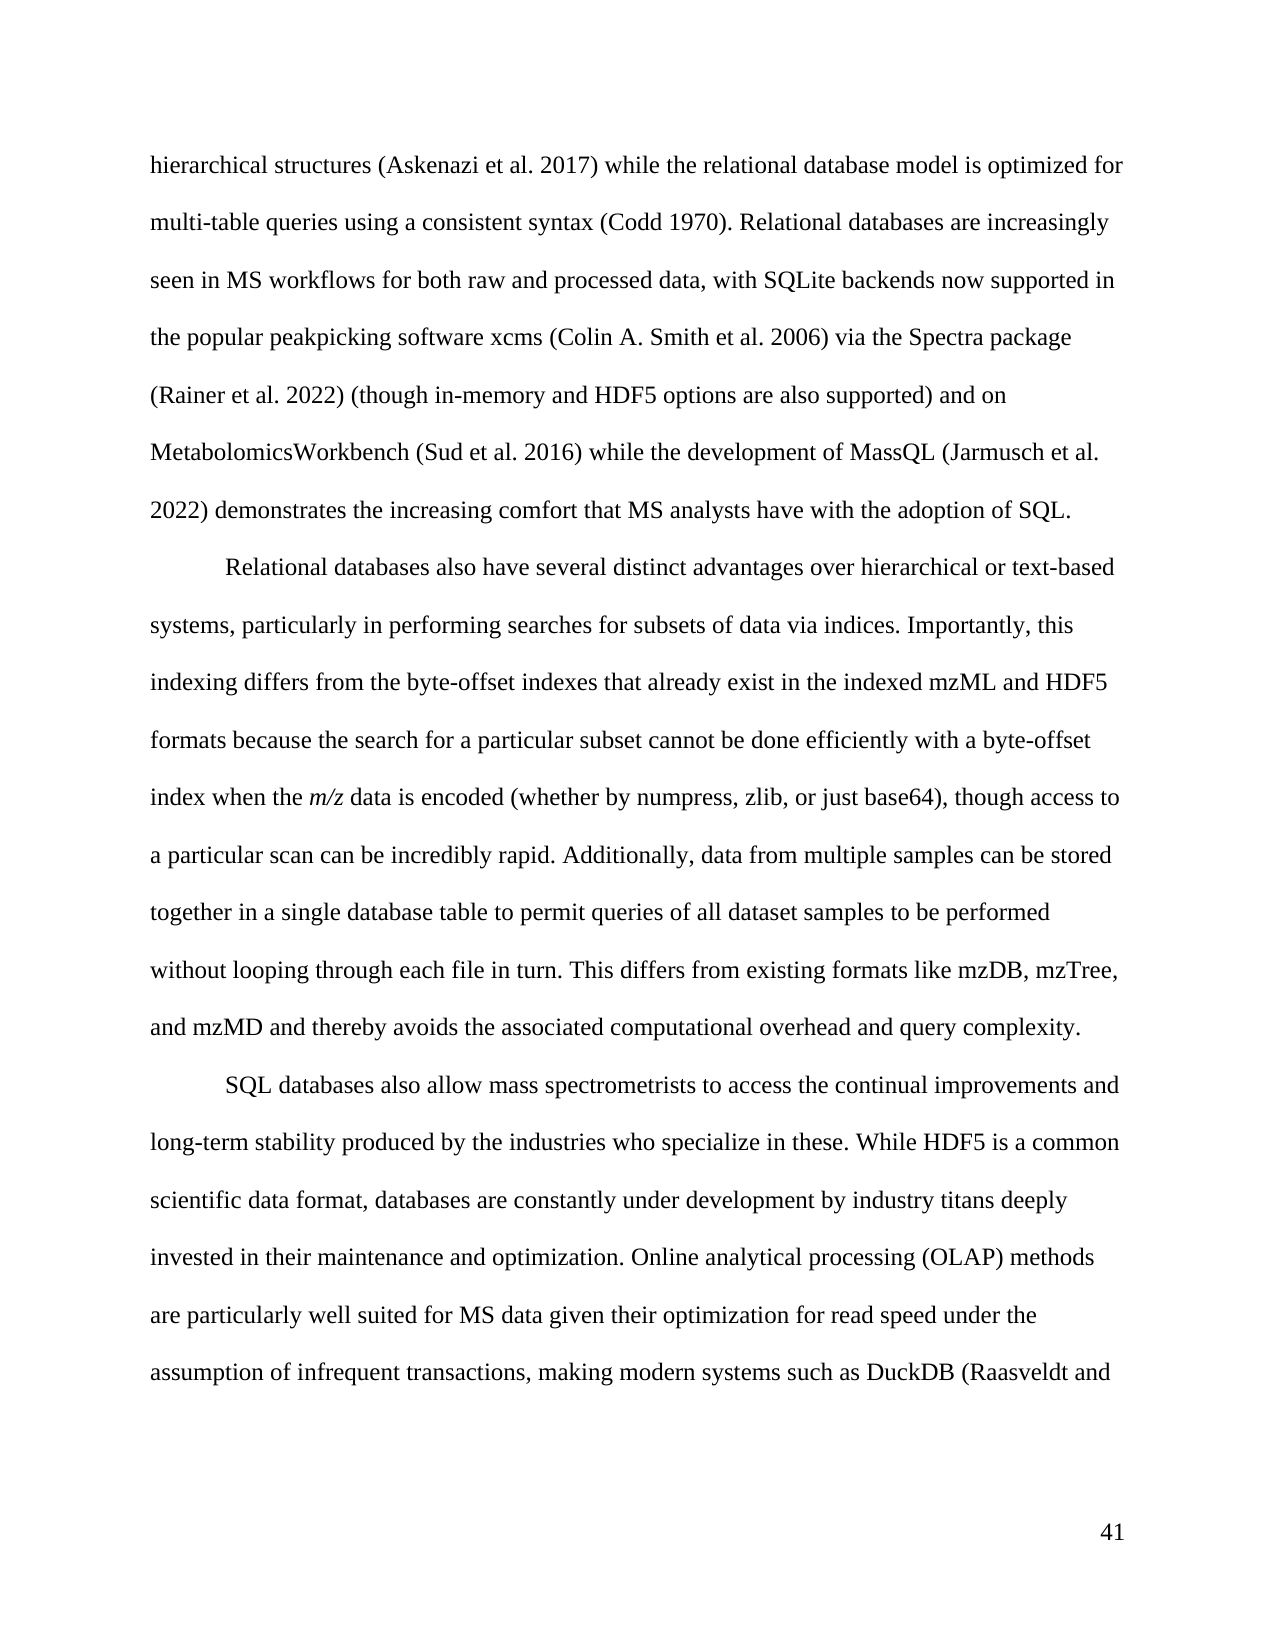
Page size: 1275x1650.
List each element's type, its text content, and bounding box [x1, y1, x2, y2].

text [150, 150, 1125, 524]
text Relational databases also have several distinct advantages over hierarchical or text-based systems, particularly in performing searches for subsets of data via indices. Importantly, this indexing differs from the byte-offset indexes that already exist in the indexed mzML and HDF5 formats because the search for a particular subset cannot be done efficiently with a byte-offset index when the m/z data is encoded (whether by numpress, zlib, or just base64), though access to a particular scan can be incredibly rapid. Additionally, data from multiple samples can be stored together in a single database table to permit queries of all dataset samples to be performed without looping through each file in turn. This differs from existing formats like mzDB, mzTree, and mzMD and thereby avoids the associated computational overhead and query complexity. [150, 552, 1125, 1041]
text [150, 1070, 1125, 1386]
